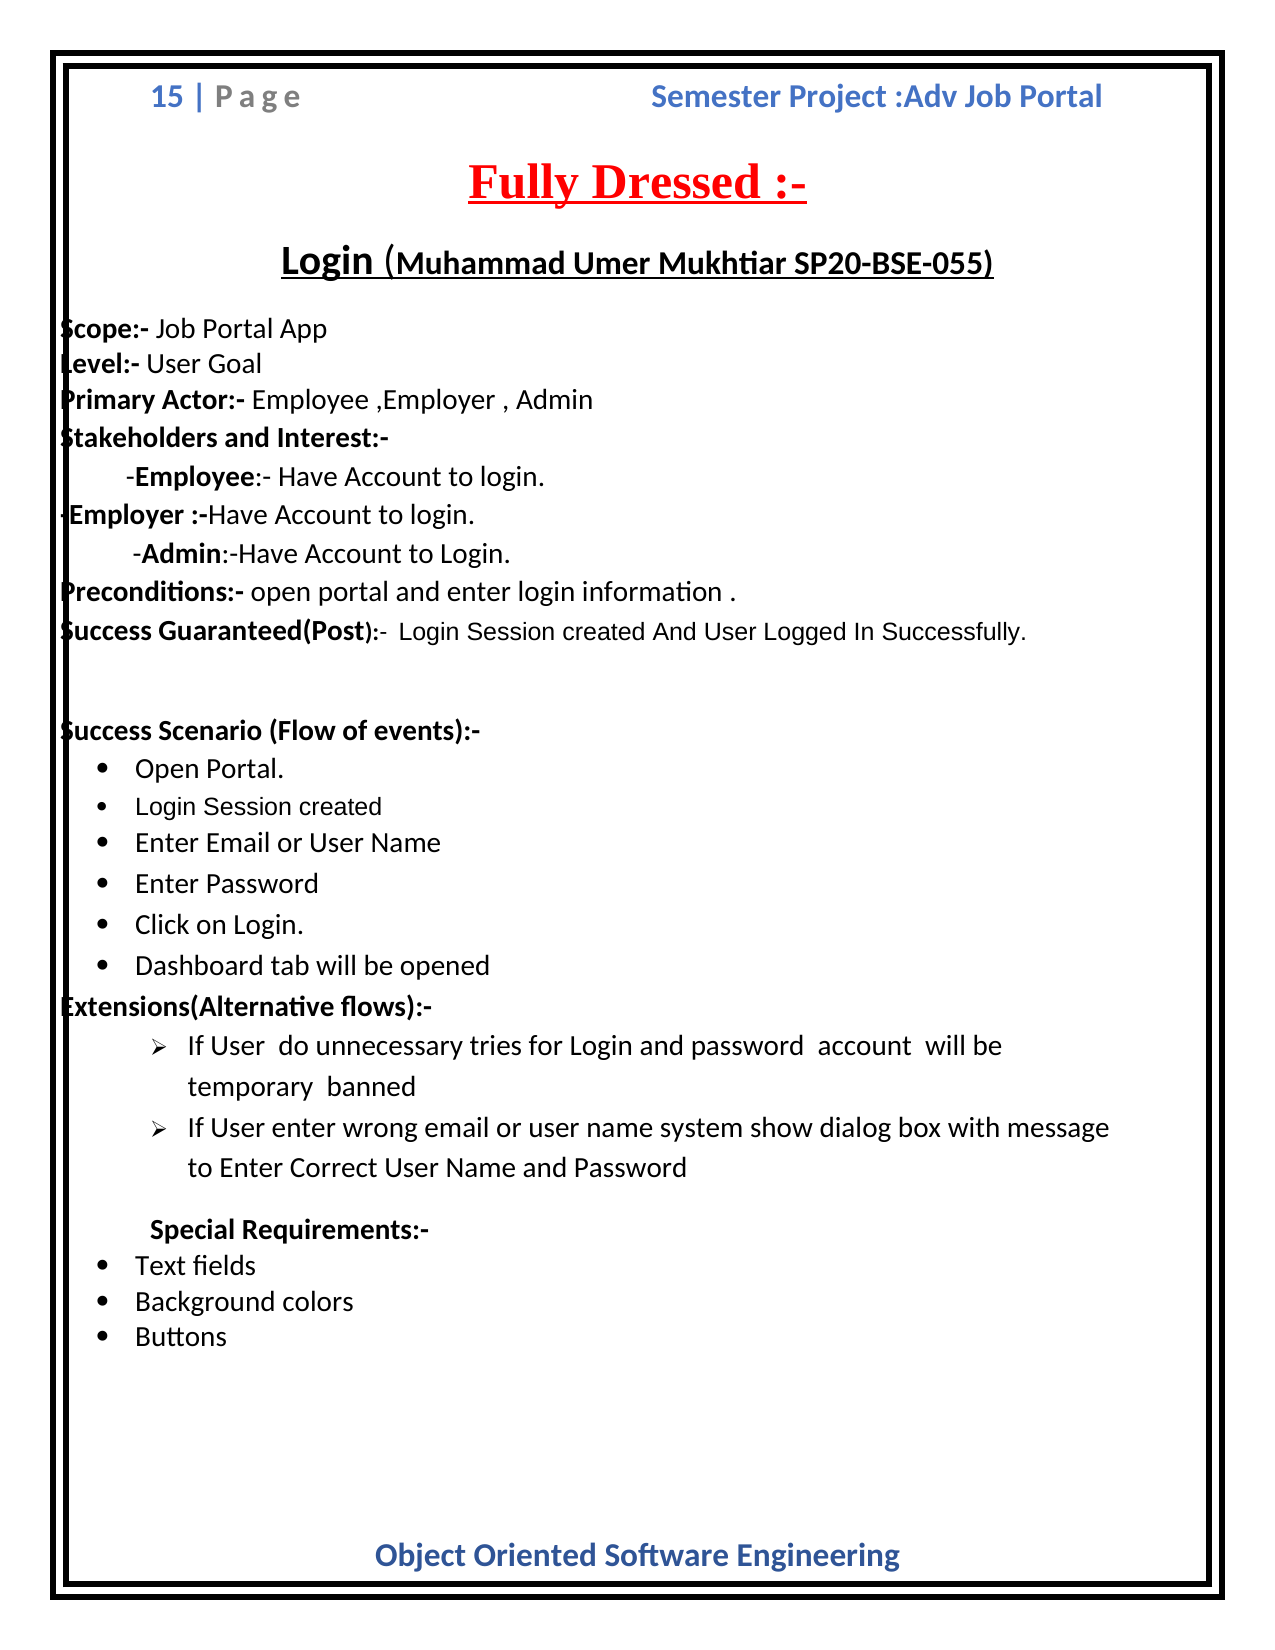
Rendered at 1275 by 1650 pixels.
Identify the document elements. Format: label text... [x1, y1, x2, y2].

list Buttons [97, 1318, 1125, 1354]
list Dashboard tab will be opened [97, 947, 1125, 983]
text -Admin:-Have Account to Login. [69, 535, 1125, 570]
text Login (Muhammad Umer Mukhtiar SP20-BSE-055) [150, 234, 1125, 285]
list Enter Email or User Name [97, 824, 1125, 860]
text Extensions(Alternative flows):- [69, 988, 1125, 1024]
list Open Portal. [97, 751, 1125, 786]
list Text fields [97, 1247, 1125, 1283]
text -Employer :-Have Account to login. [69, 496, 1125, 532]
text Scope:- Job Portal App [69, 310, 1125, 345]
text Level:- User Goal [69, 345, 1125, 381]
list Background colors [97, 1283, 1125, 1318]
text Stakeholders and Interest:- [69, 419, 1125, 455]
text Preconditions:- open portal and enter login information . [69, 573, 1125, 609]
text Fully Dressed :- [150, 151, 1125, 209]
text Special Requirements:- [150, 1211, 1125, 1247]
list If User do unnecessary tries for Login and password account will be temporary banned [150, 1027, 1125, 1103]
list Click on Login. [97, 906, 1125, 942]
list If User enter wrong email or user name system show dialog box with message to Enter Correct User Name and Password [150, 1109, 1125, 1185]
text Success Guaranteed(Post):- Login Session created And User Logged In Successfully. [69, 612, 1125, 647]
text Success Scenario (Flow of events):- [69, 712, 1125, 748]
list Enter Password [97, 866, 1125, 901]
list Login Session created [97, 791, 1125, 820]
text -Employee:- Have Account to login. [69, 458, 1125, 493]
text Primary Actor:- Employee ,Employer , Admin [69, 381, 1125, 417]
